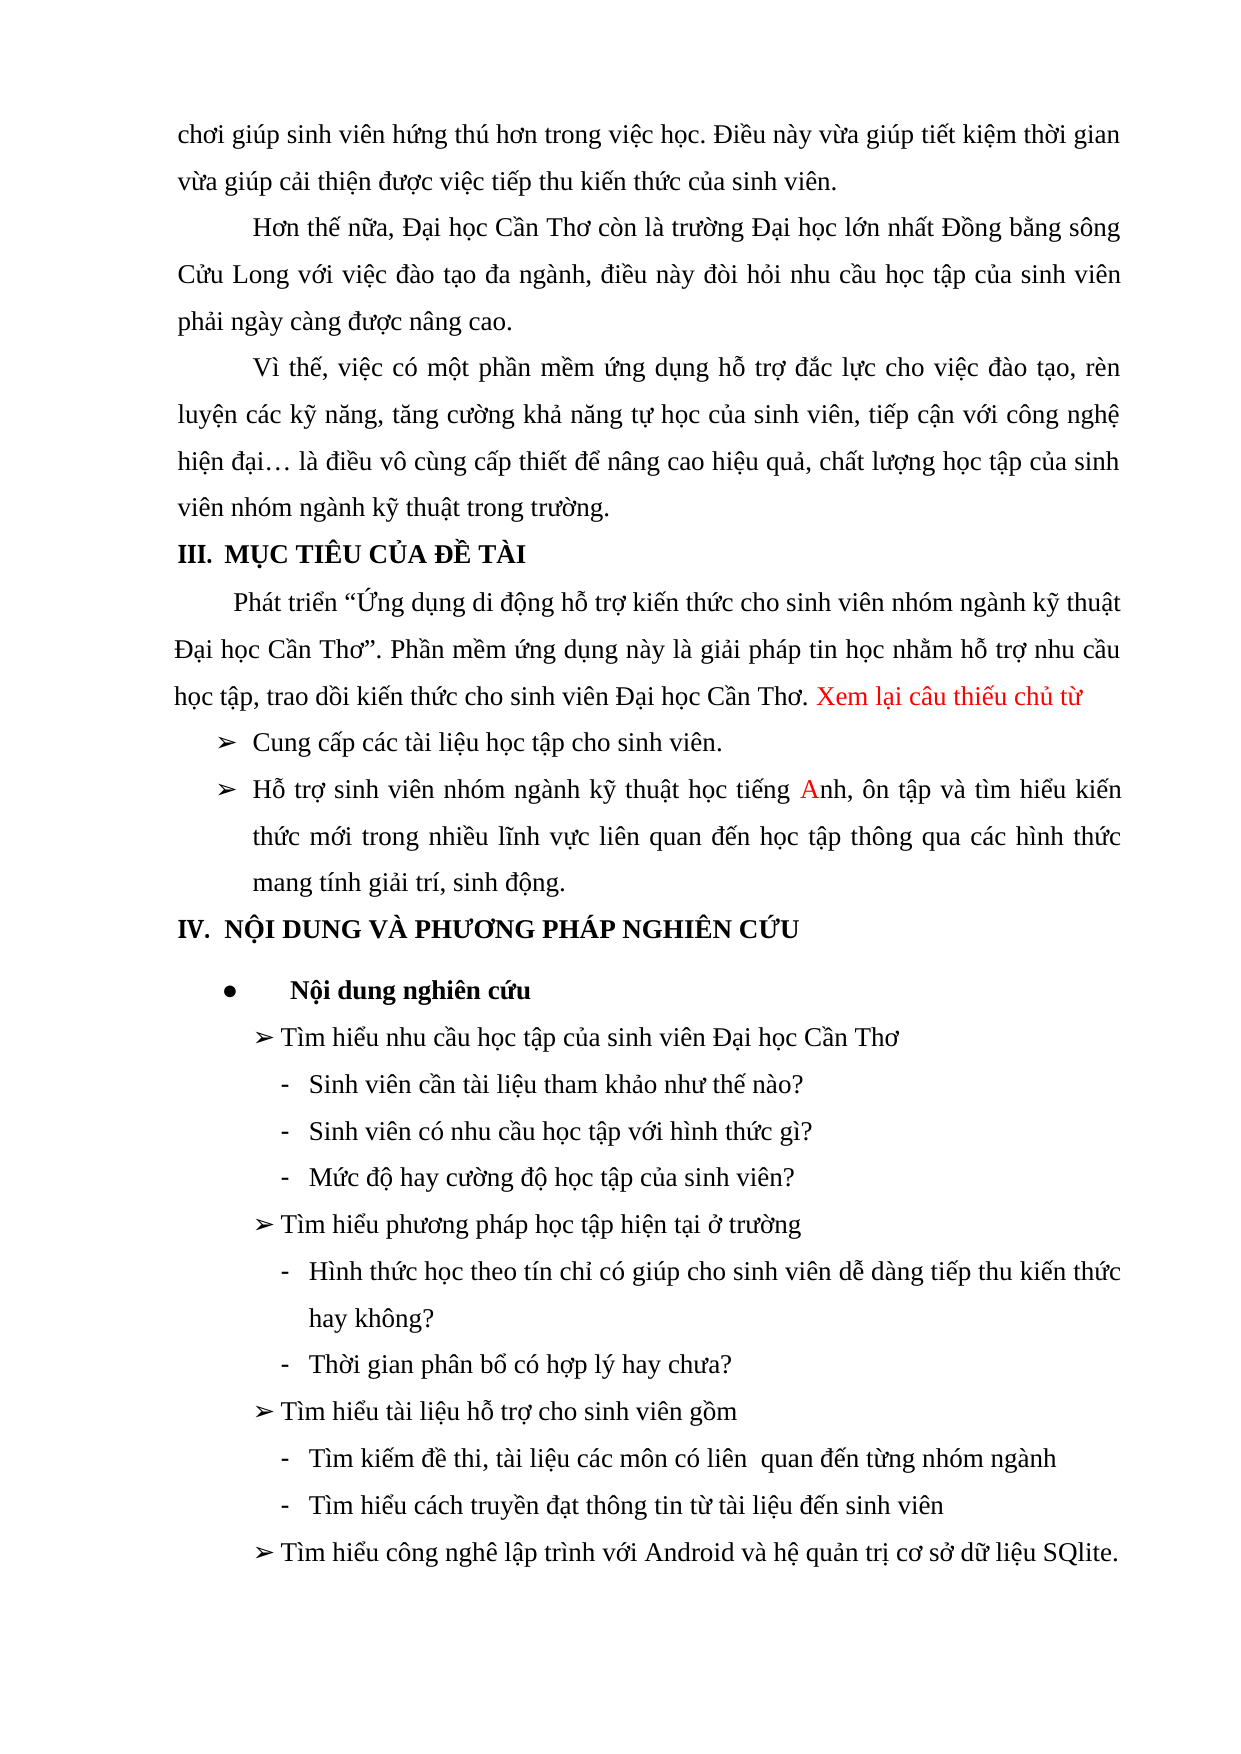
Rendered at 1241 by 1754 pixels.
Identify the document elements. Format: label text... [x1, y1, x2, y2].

list Tìm hiểu nhu cầu học tập của sinh viên Đại học Cần Thơ [252, 1021, 1122, 1052]
list Tìm hiểu cách truyền đạt thông tin từ tài liệu đến sinh viên [280, 1489, 1122, 1520]
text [177, 118, 1122, 196]
list Thời gian phân bổ có hợp lý hay chưa? [280, 1348, 1122, 1380]
list Tìm hiểu tài liệu hỗ trợ cho sinh viên gồm [252, 1395, 1122, 1427]
list Hình thức học theo tín chỉ có giúp cho sinh viên dễ dàng tiếp thu kiến thức hay không? [280, 1255, 1122, 1333]
text Hơn thế nữa, Đại học Cần Thơ còn là trường Đại học lớn nhất Đồng bằng sông Cửu Long với việc đào tạo đa ngành, điều này đòi hỏi nhu cầu học tập của sinh viên phải ngày càng được nâng cao. [177, 211, 1122, 336]
list Sinh viên cần tài liệu tham khảo như thế nào? [280, 1068, 1122, 1099]
subtitle NỘI DUNG VÀ PHƯƠNG PHÁP NGHIÊN CỨU [177, 913, 1122, 945]
text Vì thế, việc có một phần mềm ứng dụng hỗ trợ đắc lực cho việc đào tạo, rèn luyện các kỹ năng, tăng cường khả năng tự học của sinh viên, tiếp cận với công nghệ hiện đại… là điều vô cùng cấp thiết để nâng cao hiệu quả, chất lượng học tập của sinh viên nhóm ngành kỹ thuật trong trường. [177, 351, 1122, 523]
list Cung cấp các tài liệu học tập cho sinh viên. [215, 726, 1122, 757]
list Tìm hiểu phương pháp học tập hiện tại ở trường [252, 1208, 1122, 1239]
list Mức độ hay cường độ học tập của sinh viên? [280, 1161, 1122, 1193]
subtitle MỤC TIÊU CỦA ĐỀ TÀI [177, 538, 1122, 570]
list Hỗ trợ sinh viên nhóm ngành kỹ thuật học tiếng Anh, ôn tập và tìm hiểu kiến thức mới trong nhiều lĩnh vực liên quan đến học tập thông qua các hình thức mang tính giải trí, sinh động. [215, 773, 1122, 898]
list Tìm hiểu công nghê lập trình với Android và hệ quản trị cơ sở dữ liệu SQlite. [252, 1536, 1122, 1567]
list Tìm kiếm đề thi, tài liệu các môn có liên quan đến từng nhóm ngành [280, 1442, 1122, 1473]
list Nội dung nghiên cứu [222, 974, 1122, 1005]
text Phát triển “Ứng dụng di động hỗ trợ kiến thức cho sinh viên nhóm ngành kỹ thuật Đại học Cần Thơ”. Phần mềm ứng dụng này là giải pháp tin học nhằm hỗ trợ nhu cầu học tập, trao dồi kiến thức cho sinh viên Đại học Cần Thơ. Xem lại câu thiếu chủ từ [174, 586, 1122, 711]
list Sinh viên có nhu cầu học tập với hình thức gì? [280, 1114, 1122, 1146]
